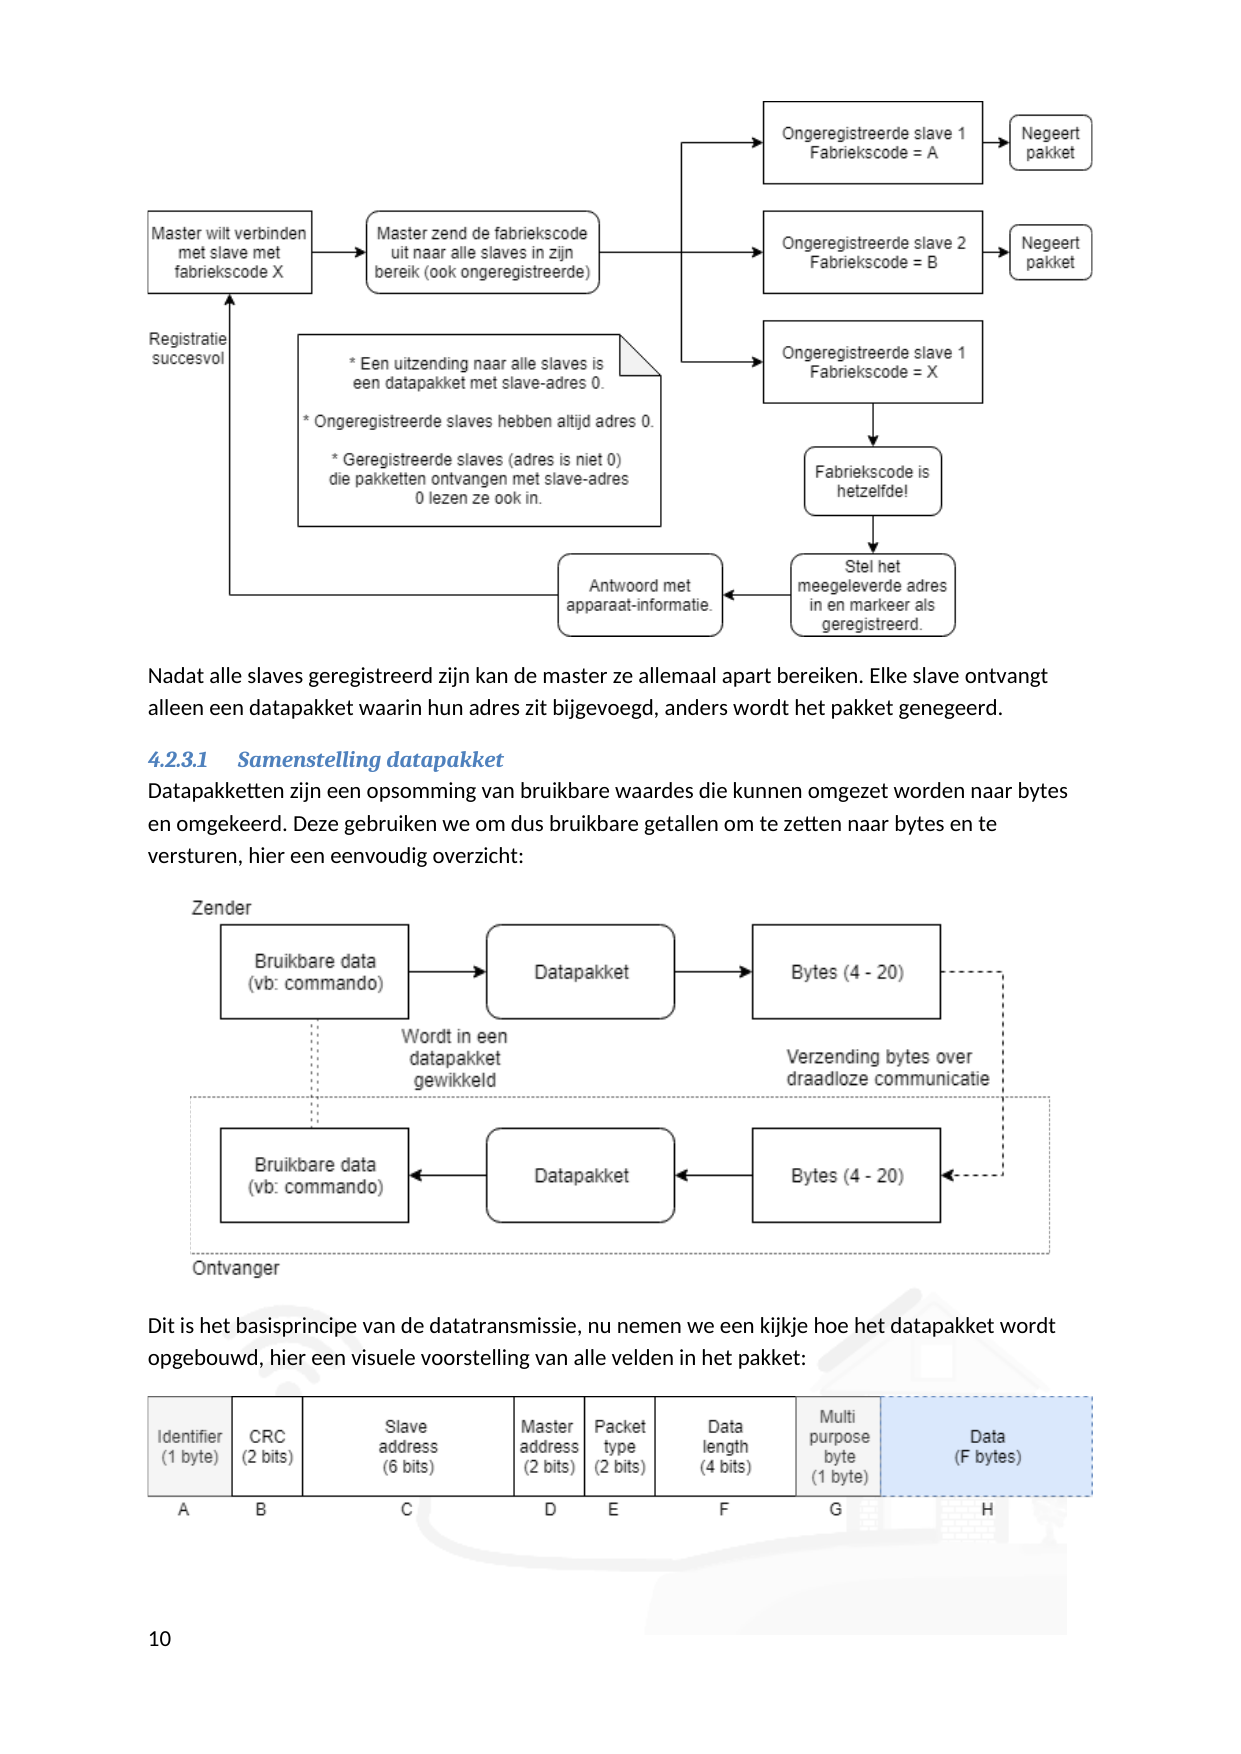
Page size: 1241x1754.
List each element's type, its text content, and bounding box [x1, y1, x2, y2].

picture [147, 1396, 1093, 1527]
text Nadat alle slaves geregistreerd zijn kan de master ze allemaal apart bereiken. Elke slave ontvangt alleen een datapakket waarin hun adres zit bijgevoegd, anders wordt het pakket genegeerd. [148, 661, 1093, 721]
picture [147, 101, 1093, 637]
text Dit is het basisprincipe van de datatransmissie, nu nemen we een kijkje hoe het datapakket wordt opgebouwd, hier een visuele voorstelling van alle velden in het pakket: [148, 1311, 1093, 1371]
text Datapakketten zijn een opsomming van bruikbare waardes die kunnen omgezet worden naar bytes en omgekeerd. Deze gebruiken we om dus bruikbare getallen om te zetten naar bytes en te versturen, hier een eenvoudig overzicht: [148, 777, 1093, 869]
subtitle Samenstelling datapakket [148, 746, 1093, 773]
picture [190, 893, 1051, 1286]
